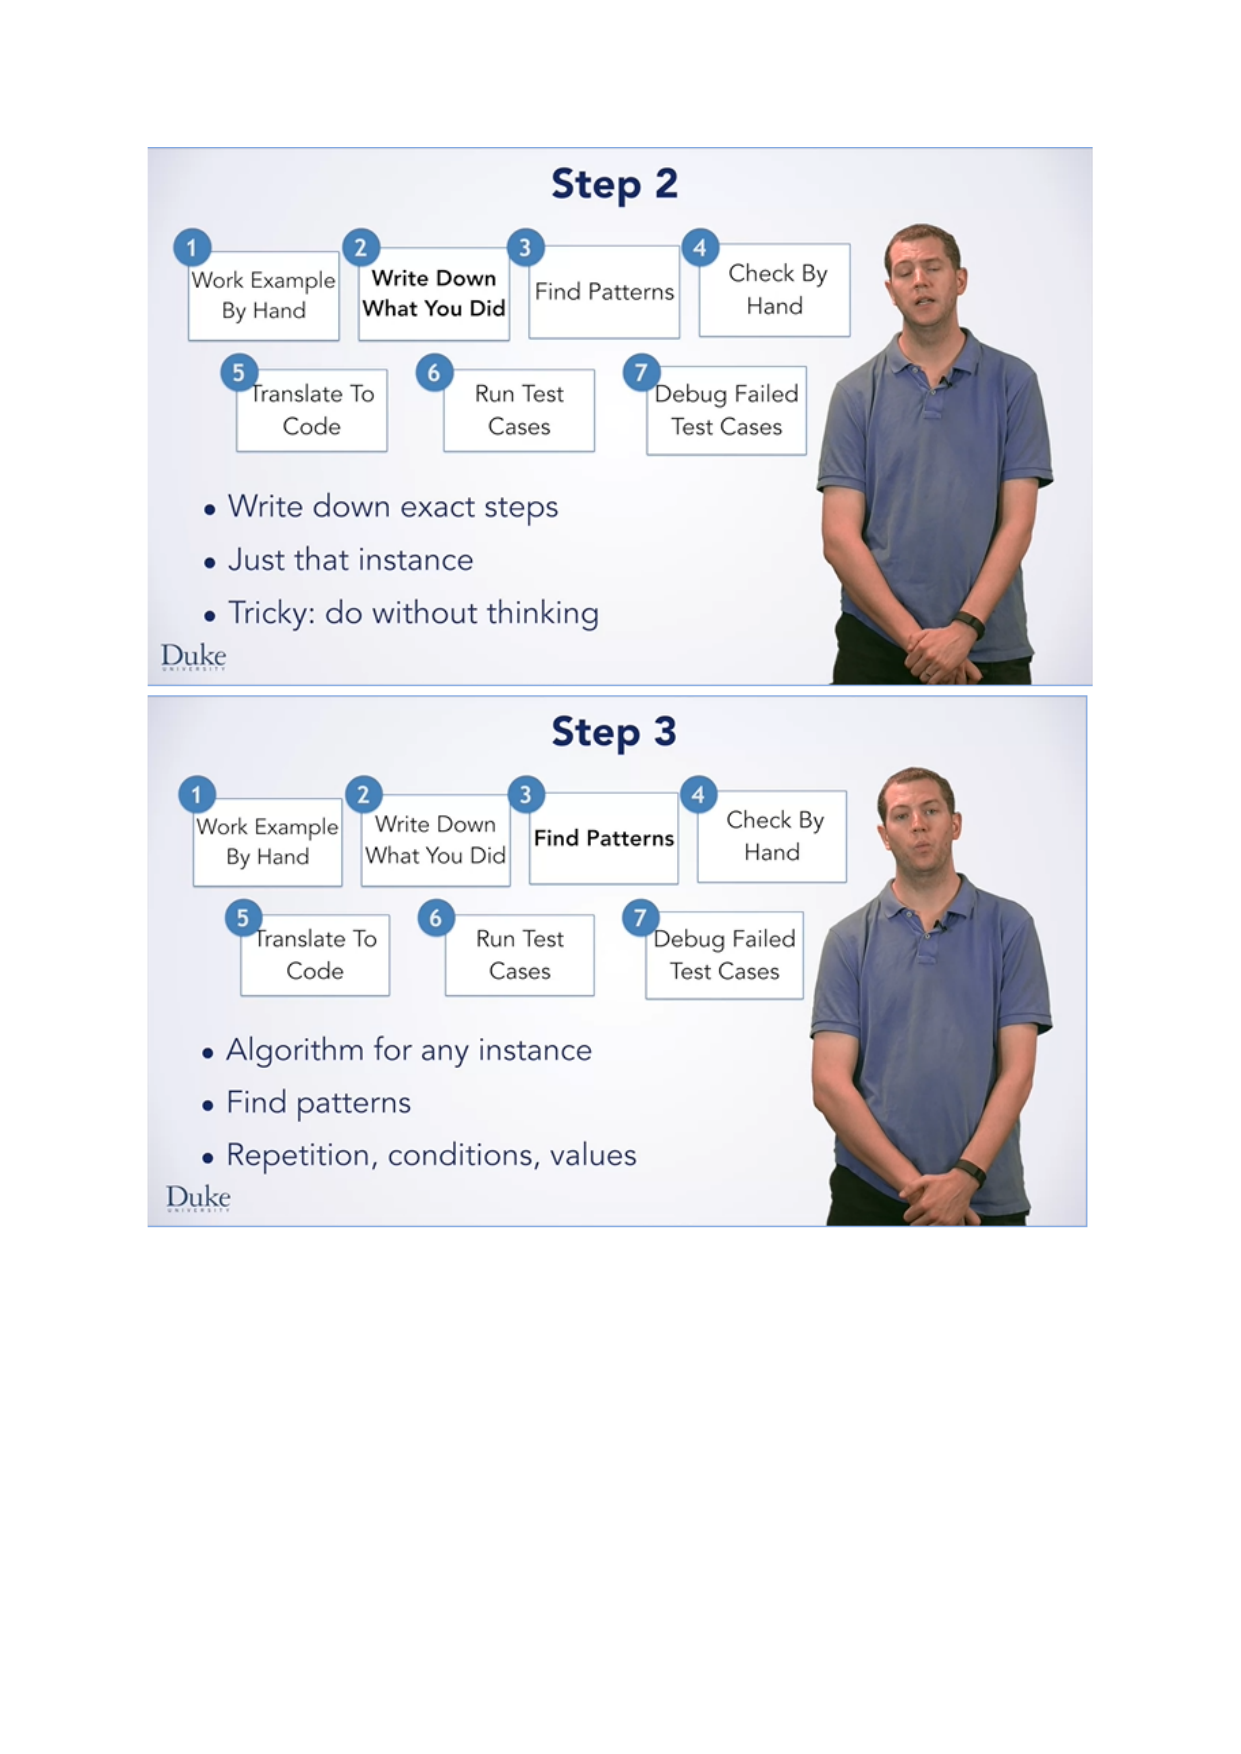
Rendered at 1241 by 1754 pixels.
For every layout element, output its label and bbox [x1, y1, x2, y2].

picture [147, 147, 1093, 689]
picture [147, 690, 1093, 1230]
